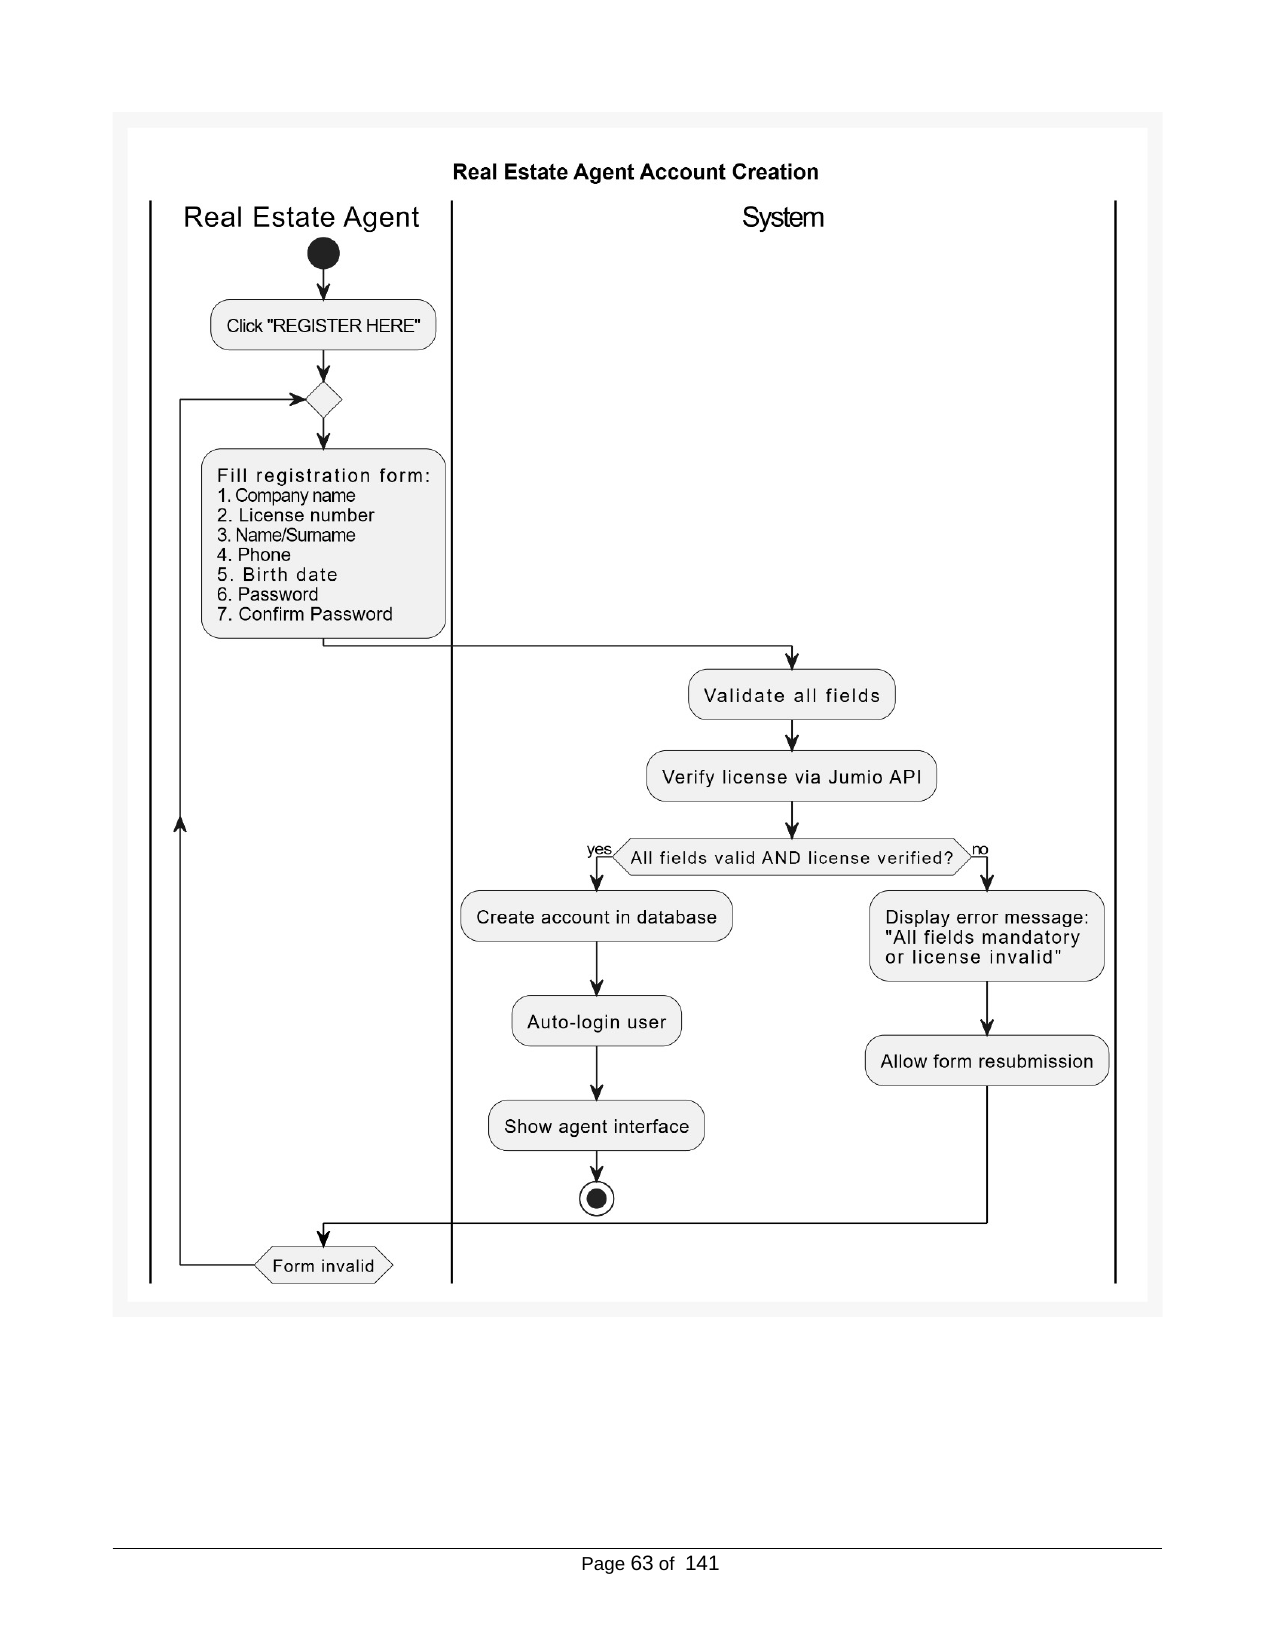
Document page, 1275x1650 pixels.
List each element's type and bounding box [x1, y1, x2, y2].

picture [112, 112, 1163, 1317]
